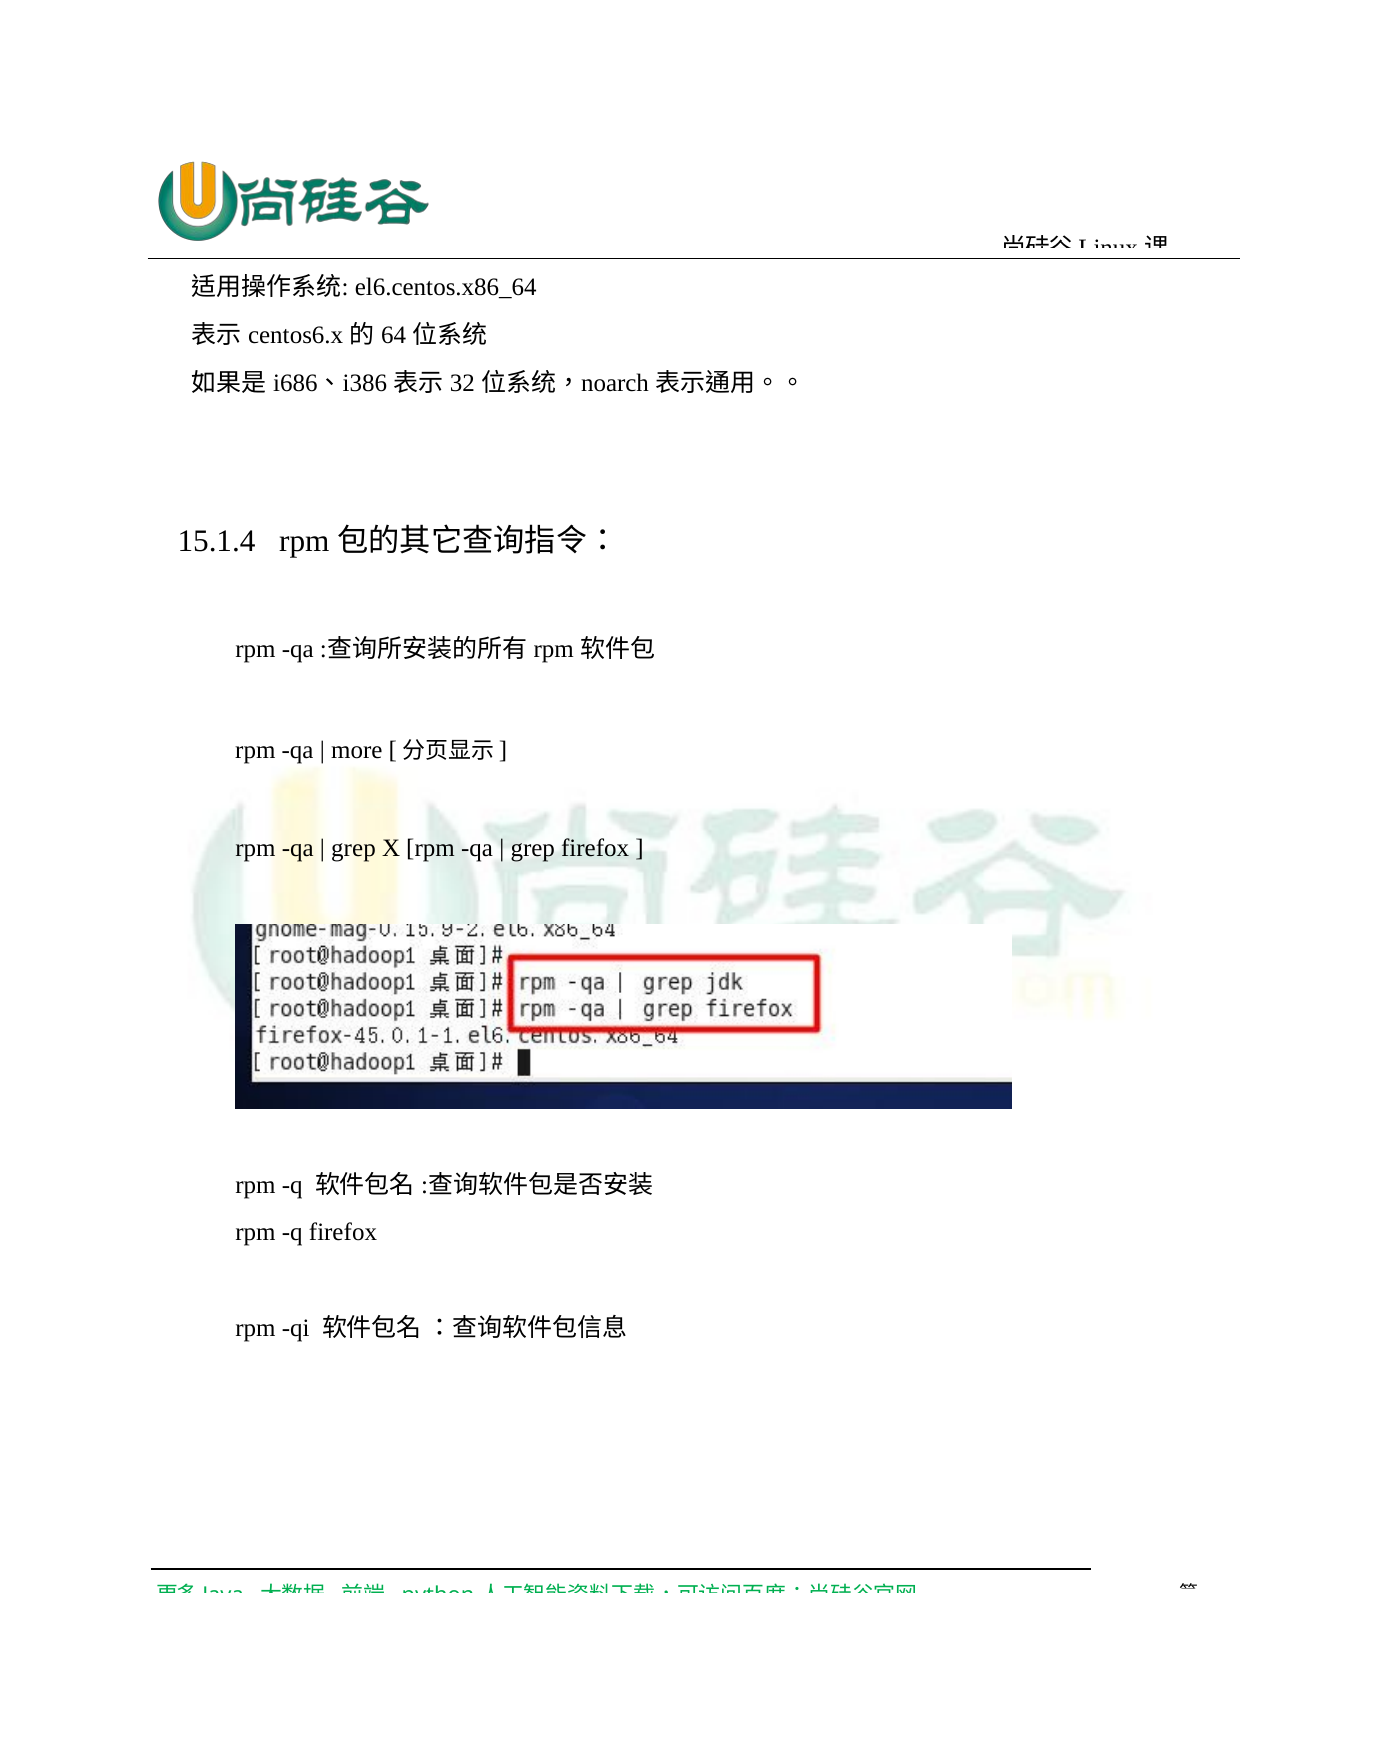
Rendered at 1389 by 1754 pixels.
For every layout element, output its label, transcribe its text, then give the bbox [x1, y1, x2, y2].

text 适用操作系统: el6.centos.x86_64 [191, 269, 1253, 303]
text rpm -qi 软件包名 ：查询软件包信息 [235, 1309, 1253, 1343]
text rpm -qa :查询所安装的所有 rpm 软件包 [235, 630, 1253, 664]
picture [147, 153, 436, 249]
text rpm -q 软件包名 :查询软件包是否安装rpm -q firefox [235, 1166, 661, 1246]
text 如果是 i686、i386 表示 32 位系统，noarch 表示通用。。 [191, 365, 1253, 399]
subtitle rpm 包的其它查询指令： [177, 518, 1253, 561]
picture [147, 726, 1241, 1109]
text 表示 centos6.x 的 64 位系统 [191, 317, 1253, 351]
